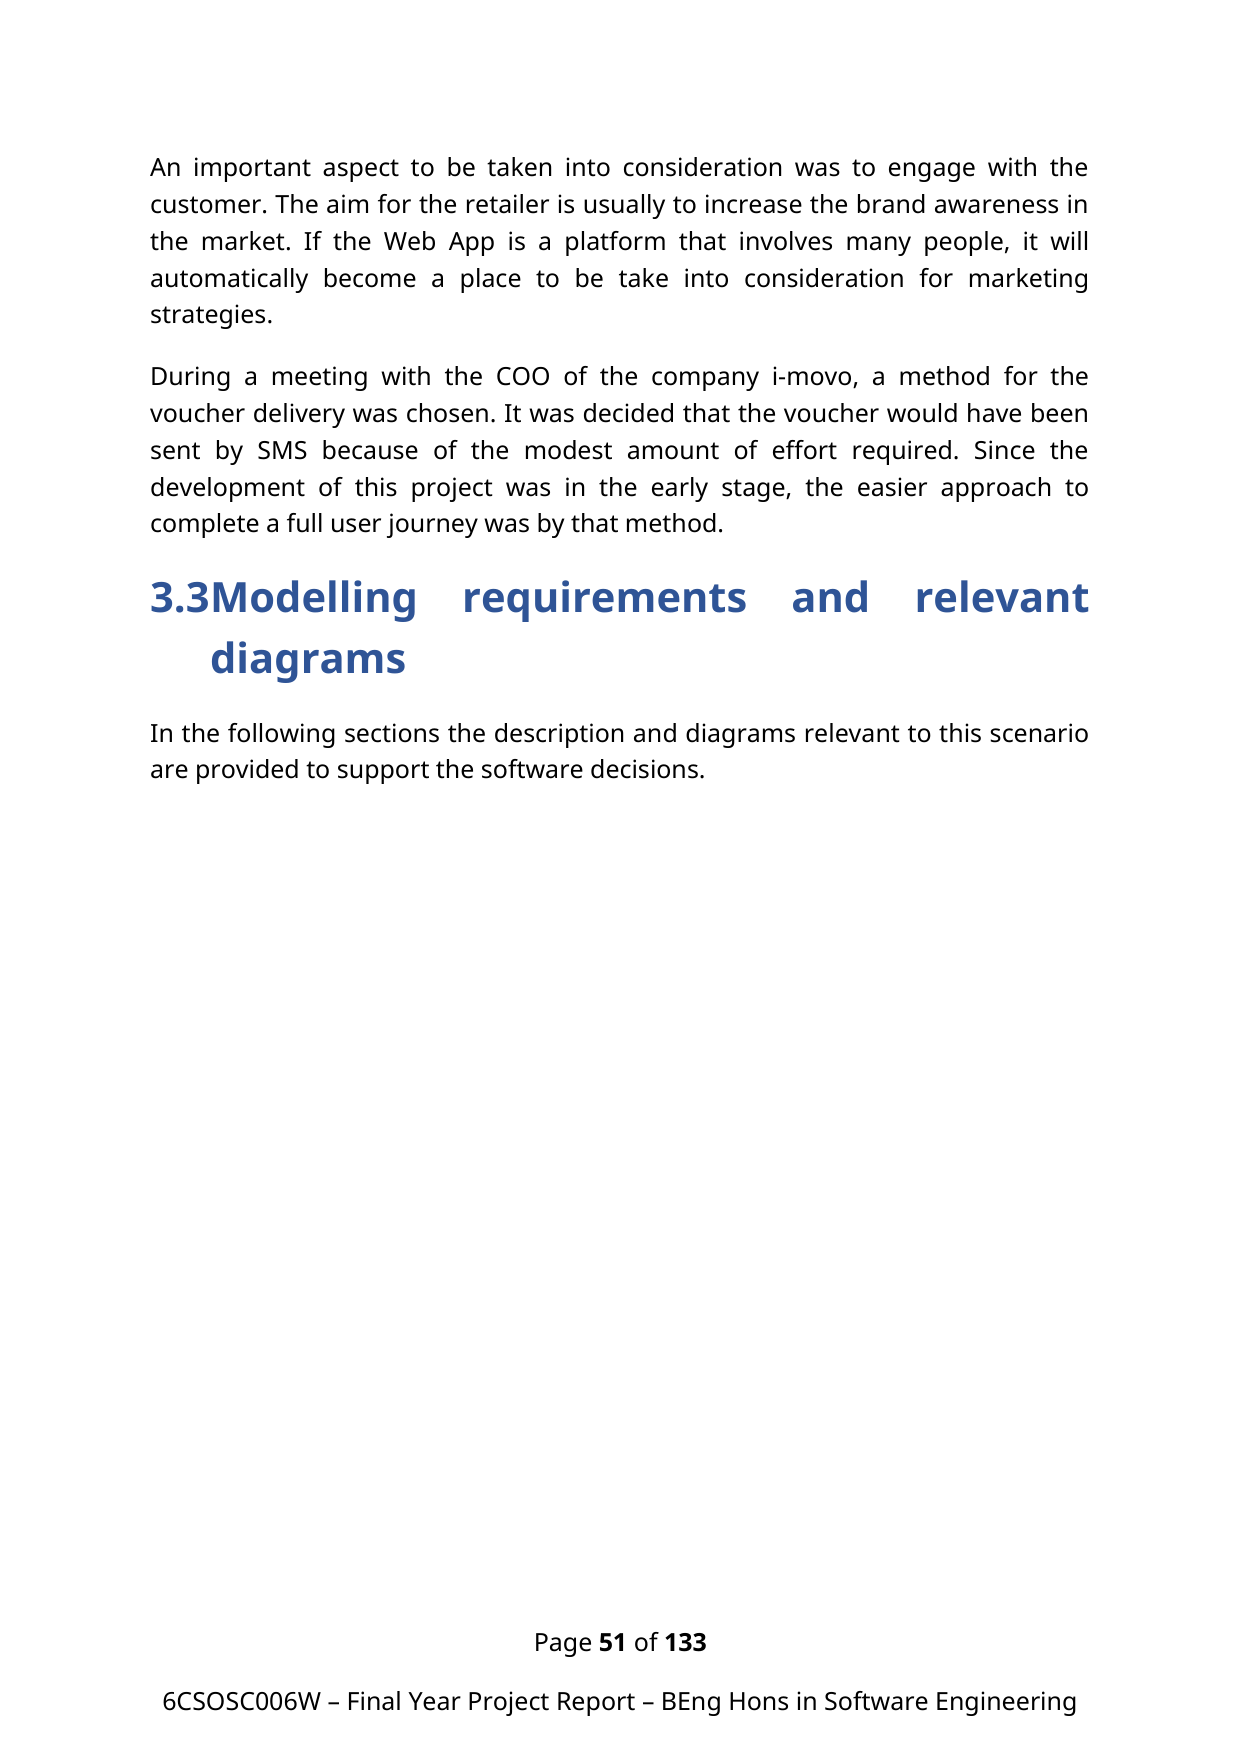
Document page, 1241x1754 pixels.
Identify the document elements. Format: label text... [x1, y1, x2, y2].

text During a meeting with the COO of the company i-movo, a method for the voucher delivery was chosen. It was decided that the voucher would have been sent by SMS because of the modest amount of effort required. Since the development of this project was in the early stage, the easier approach to complete a full user journey was by that method. [150, 359, 1090, 540]
text In the following sections the description and diagrams relevant to this scenario are provided to support the software decisions. [150, 715, 1090, 786]
subtitle Modelling requirements and relevant diagrams [150, 568, 1090, 686]
text An important aspect to be taken into consideration was to engage with the customer. The aim for the retailer is usually to increase the brand awareness in the market. If the Web App is a platform that involves many people, it will automatically become a place to be take into consideration for marketing strategies. [150, 150, 1090, 331]
